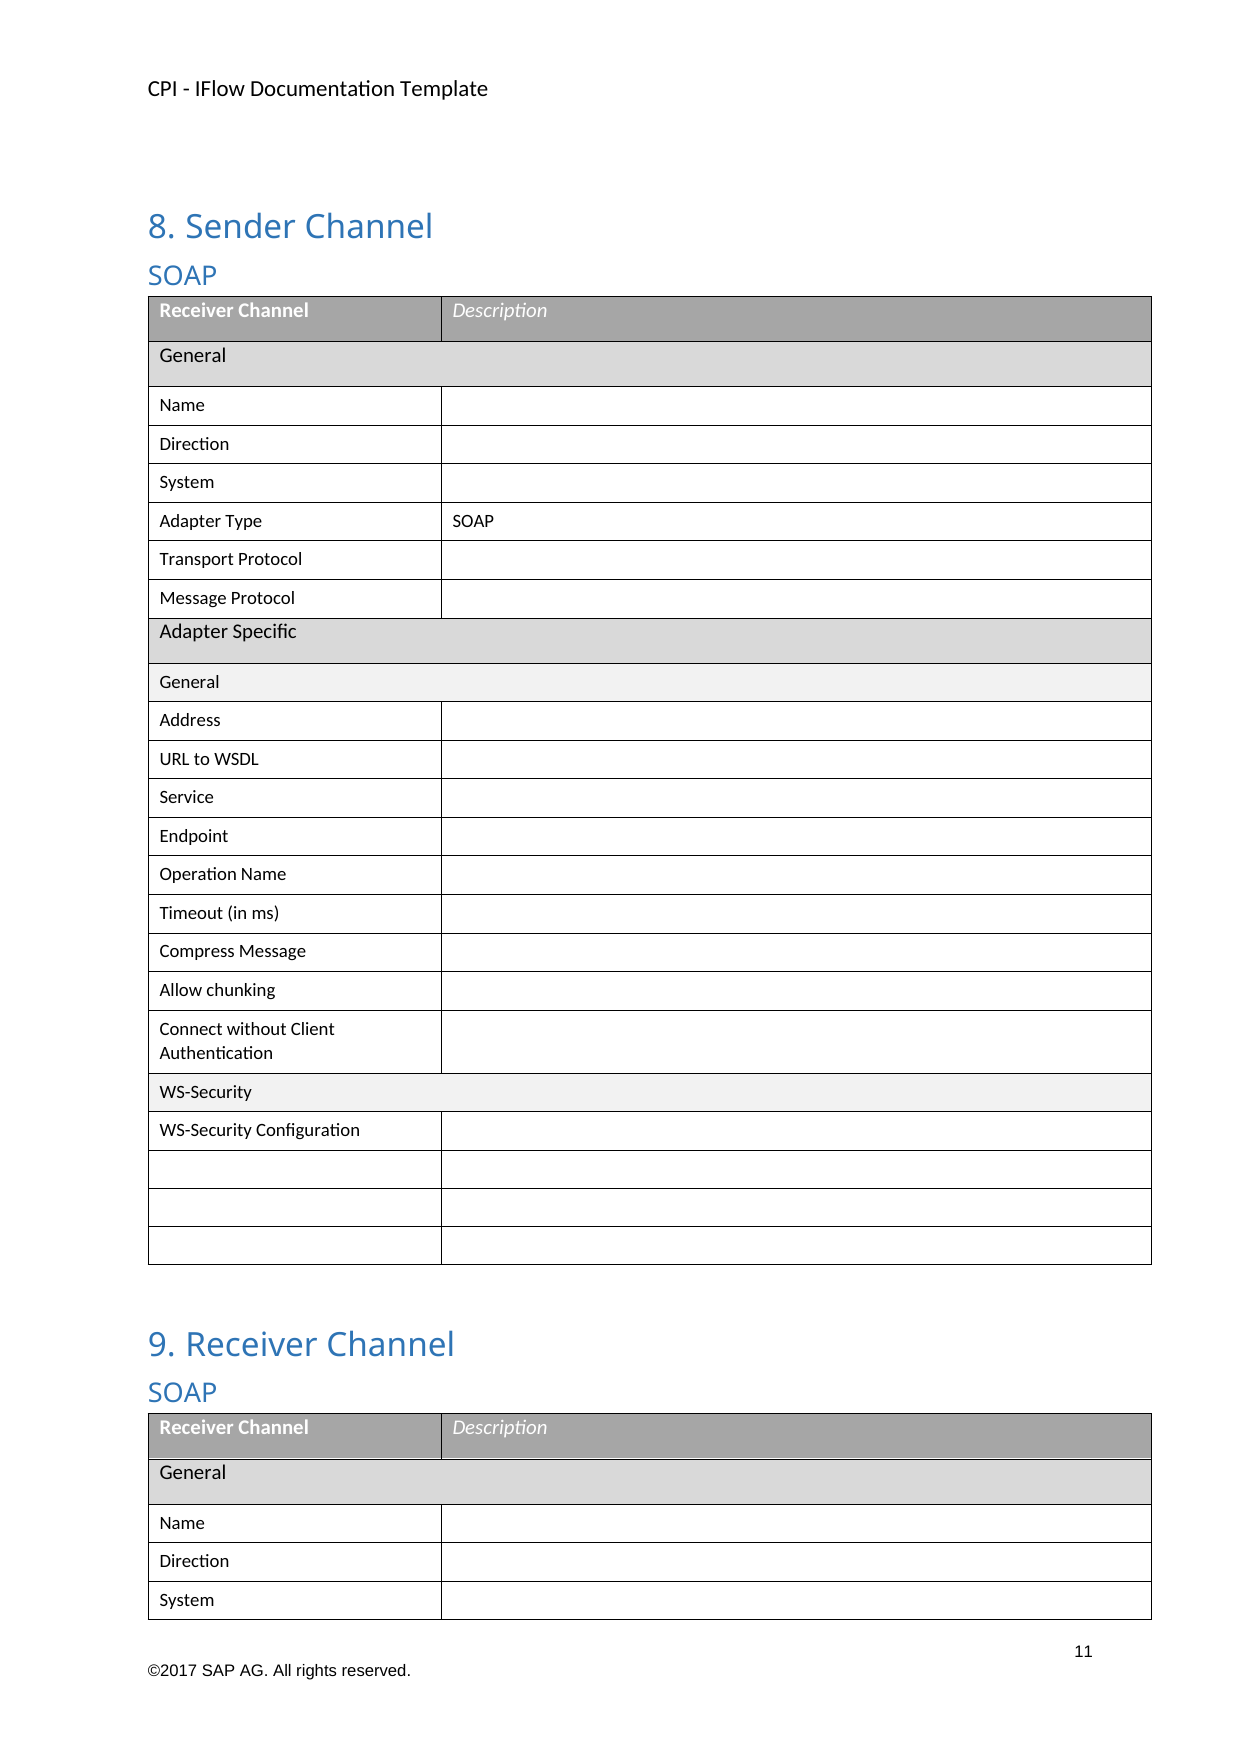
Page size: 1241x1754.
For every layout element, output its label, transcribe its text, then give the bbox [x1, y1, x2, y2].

table_cell Transport Protocol [149, 541, 441, 579]
table_cell URL to WSDL [149, 741, 441, 778]
table_header Receiver Channel [149, 297, 441, 341]
table_cell [442, 580, 1151, 617]
table_cell [442, 741, 1151, 778]
table_cell [442, 541, 1151, 579]
table_cell [442, 779, 1151, 817]
table_cell WS-Security Configuration [149, 1112, 441, 1150]
table_cell [442, 1227, 1151, 1264]
table_header Receiver Channel [149, 1414, 441, 1458]
table_cell [442, 856, 1151, 894]
table_cell [442, 1189, 1151, 1226]
table_cell [442, 702, 1151, 740]
table_cell General [149, 664, 1151, 701]
subtitle Sender Channel [148, 203, 1093, 248]
table_cell [149, 1227, 441, 1264]
table_cell [442, 895, 1151, 932]
table_cell [442, 1011, 1151, 1073]
table_cell Name [149, 387, 441, 425]
subtitle SOAP [148, 256, 1093, 293]
table_cell General [149, 342, 1151, 386]
table_cell Connect without Client Authentication [149, 1011, 441, 1073]
table_cell Direction [149, 426, 441, 463]
table_cell Allow chunking [149, 972, 441, 1009]
table_cell SOAP [442, 503, 1151, 540]
table_cell WS-Security [149, 1074, 1151, 1111]
table_cell [149, 1151, 441, 1188]
table_cell Address [149, 702, 441, 740]
table_cell [442, 1112, 1151, 1150]
table_cell [442, 972, 1151, 1009]
table_cell Service [149, 779, 441, 817]
table_cell Timeout (in ms) [149, 895, 441, 932]
table_cell Compress Message [149, 934, 441, 971]
table_cell Message Protocol [149, 580, 441, 617]
table_cell [442, 1543, 1151, 1581]
table_cell [442, 1151, 1151, 1188]
table_cell Adapter Specific [149, 619, 1151, 663]
table_cell [442, 818, 1151, 855]
table_cell System [149, 1582, 441, 1619]
table_cell Name [149, 1505, 441, 1542]
table_cell [149, 1189, 441, 1226]
table_cell Endpoint [149, 818, 441, 855]
subtitle SOAP [148, 1373, 1093, 1410]
table_cell General [149, 1460, 1151, 1504]
table_cell [442, 387, 1151, 425]
table_cell Operation Name [149, 856, 441, 894]
table_cell [442, 464, 1151, 502]
table_cell [442, 426, 1151, 463]
table_cell System [149, 464, 441, 502]
table_header Description [442, 1414, 1151, 1458]
table_cell Direction [149, 1543, 441, 1581]
table_cell Adapter Type [149, 503, 441, 540]
table_cell [442, 1582, 1151, 1619]
table_cell [442, 934, 1151, 971]
table_cell [442, 1505, 1151, 1542]
subtitle Receiver Channel [148, 1320, 1093, 1366]
table_header Description [442, 297, 1151, 341]
